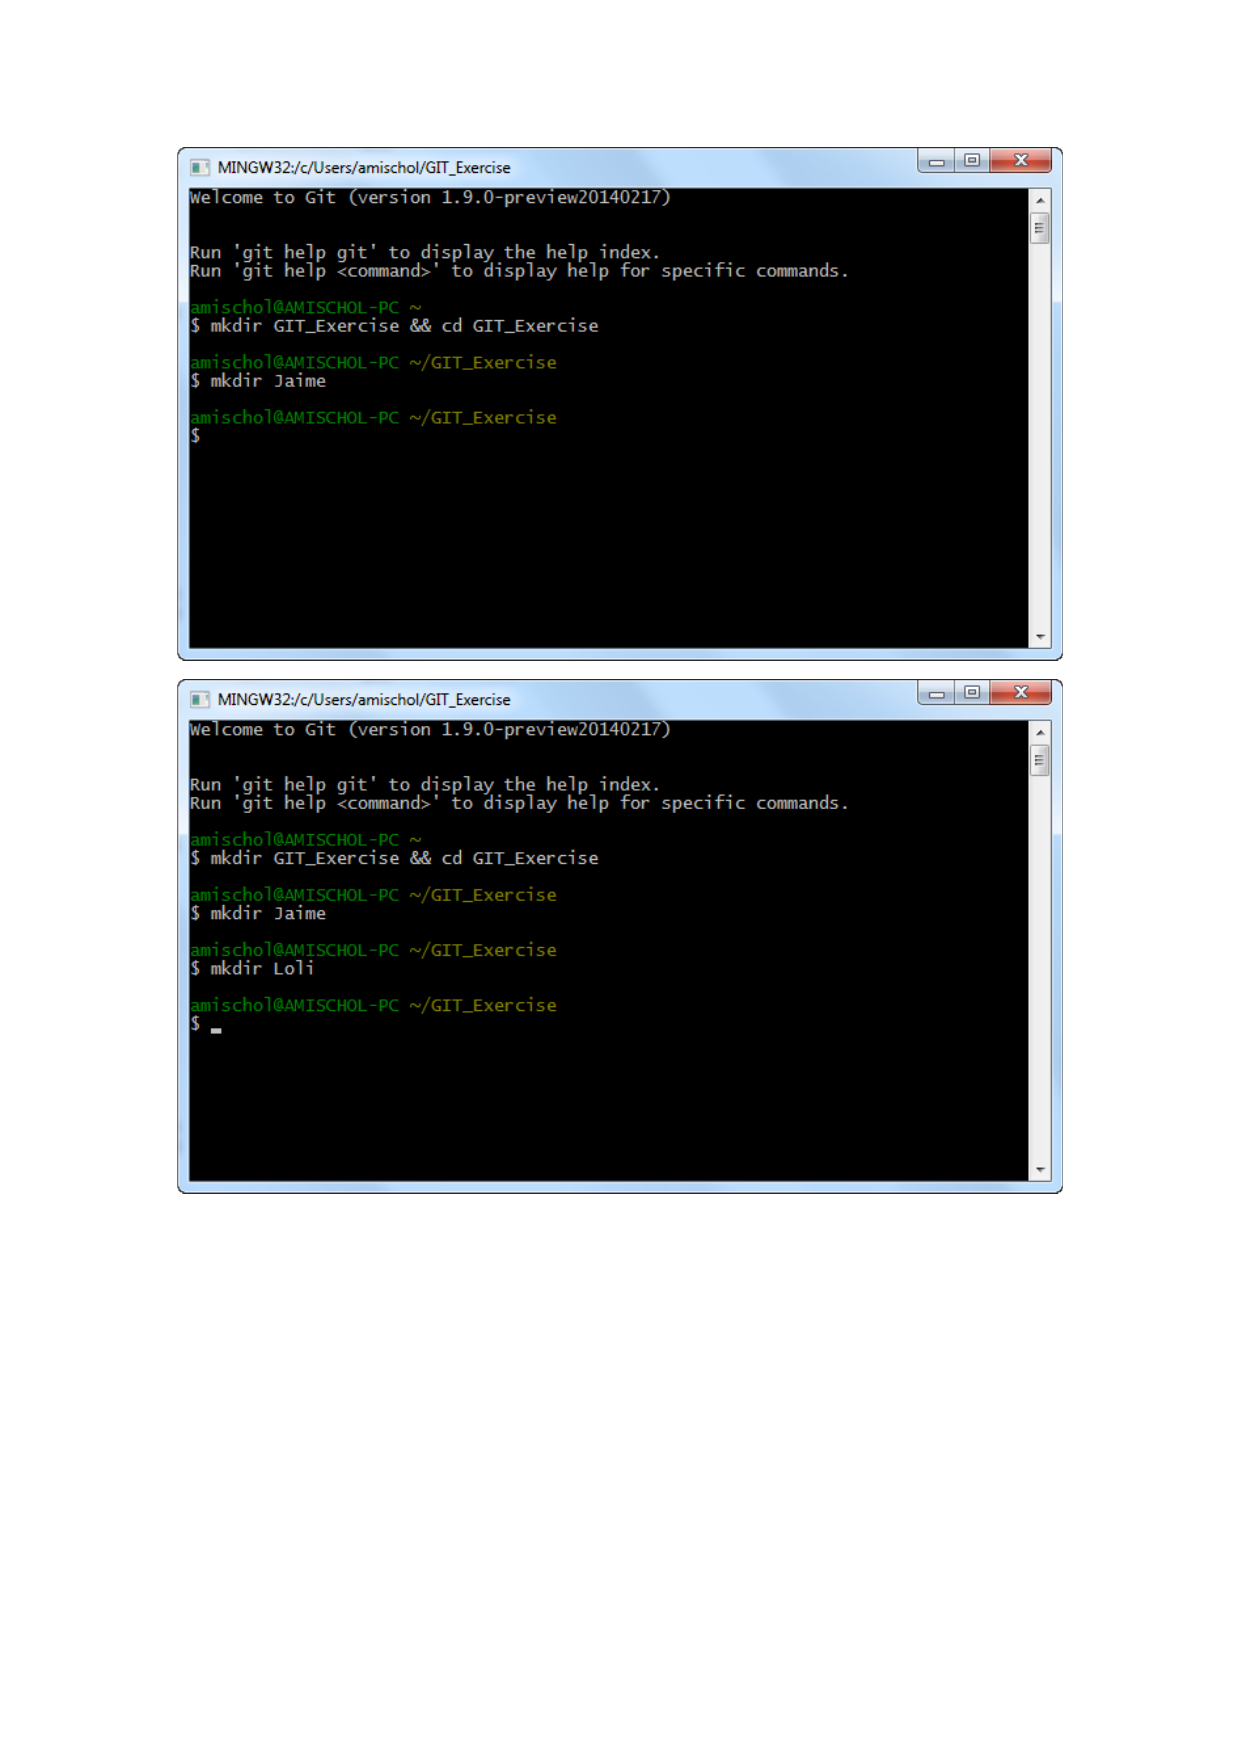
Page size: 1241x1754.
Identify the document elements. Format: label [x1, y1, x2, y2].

picture [177, 147, 1063, 661]
picture [177, 679, 1063, 1194]
